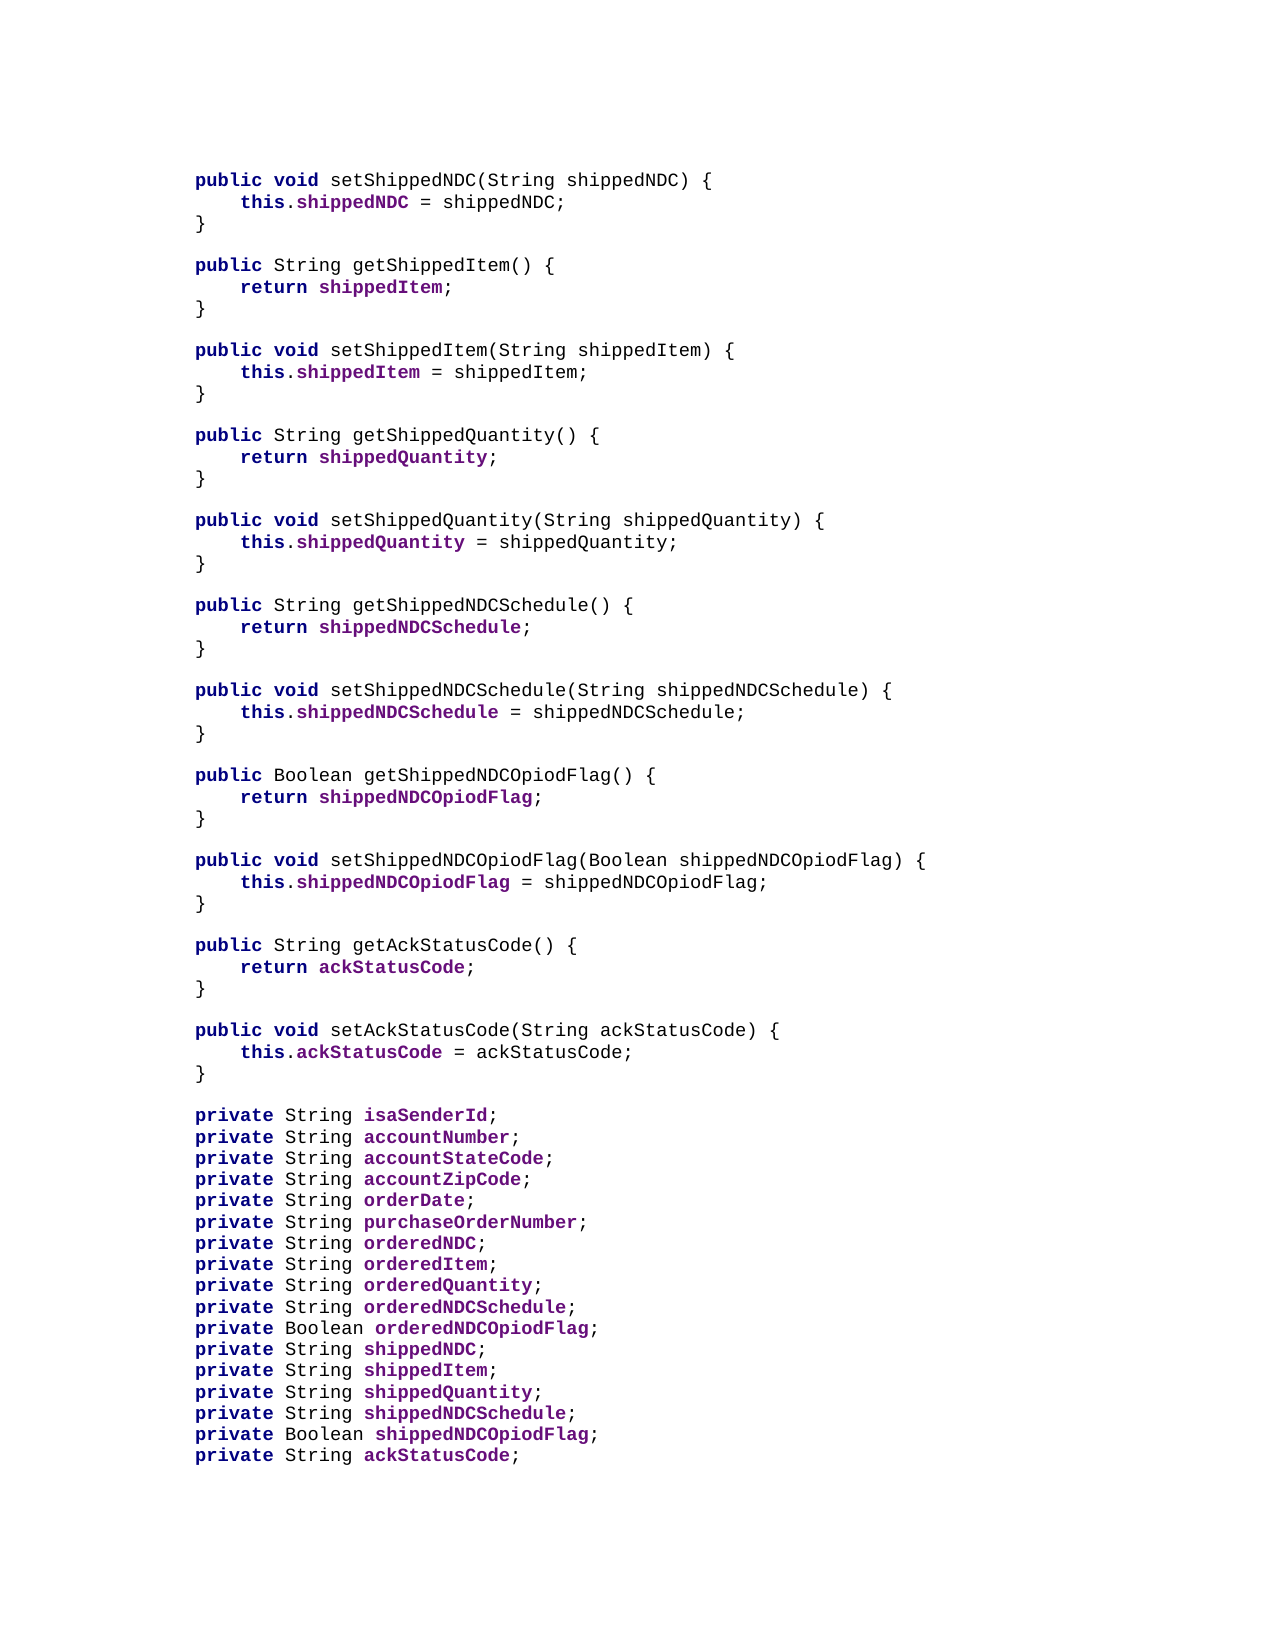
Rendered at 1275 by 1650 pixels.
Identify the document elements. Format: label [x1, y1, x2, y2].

text [150, 150, 1125, 1467]
